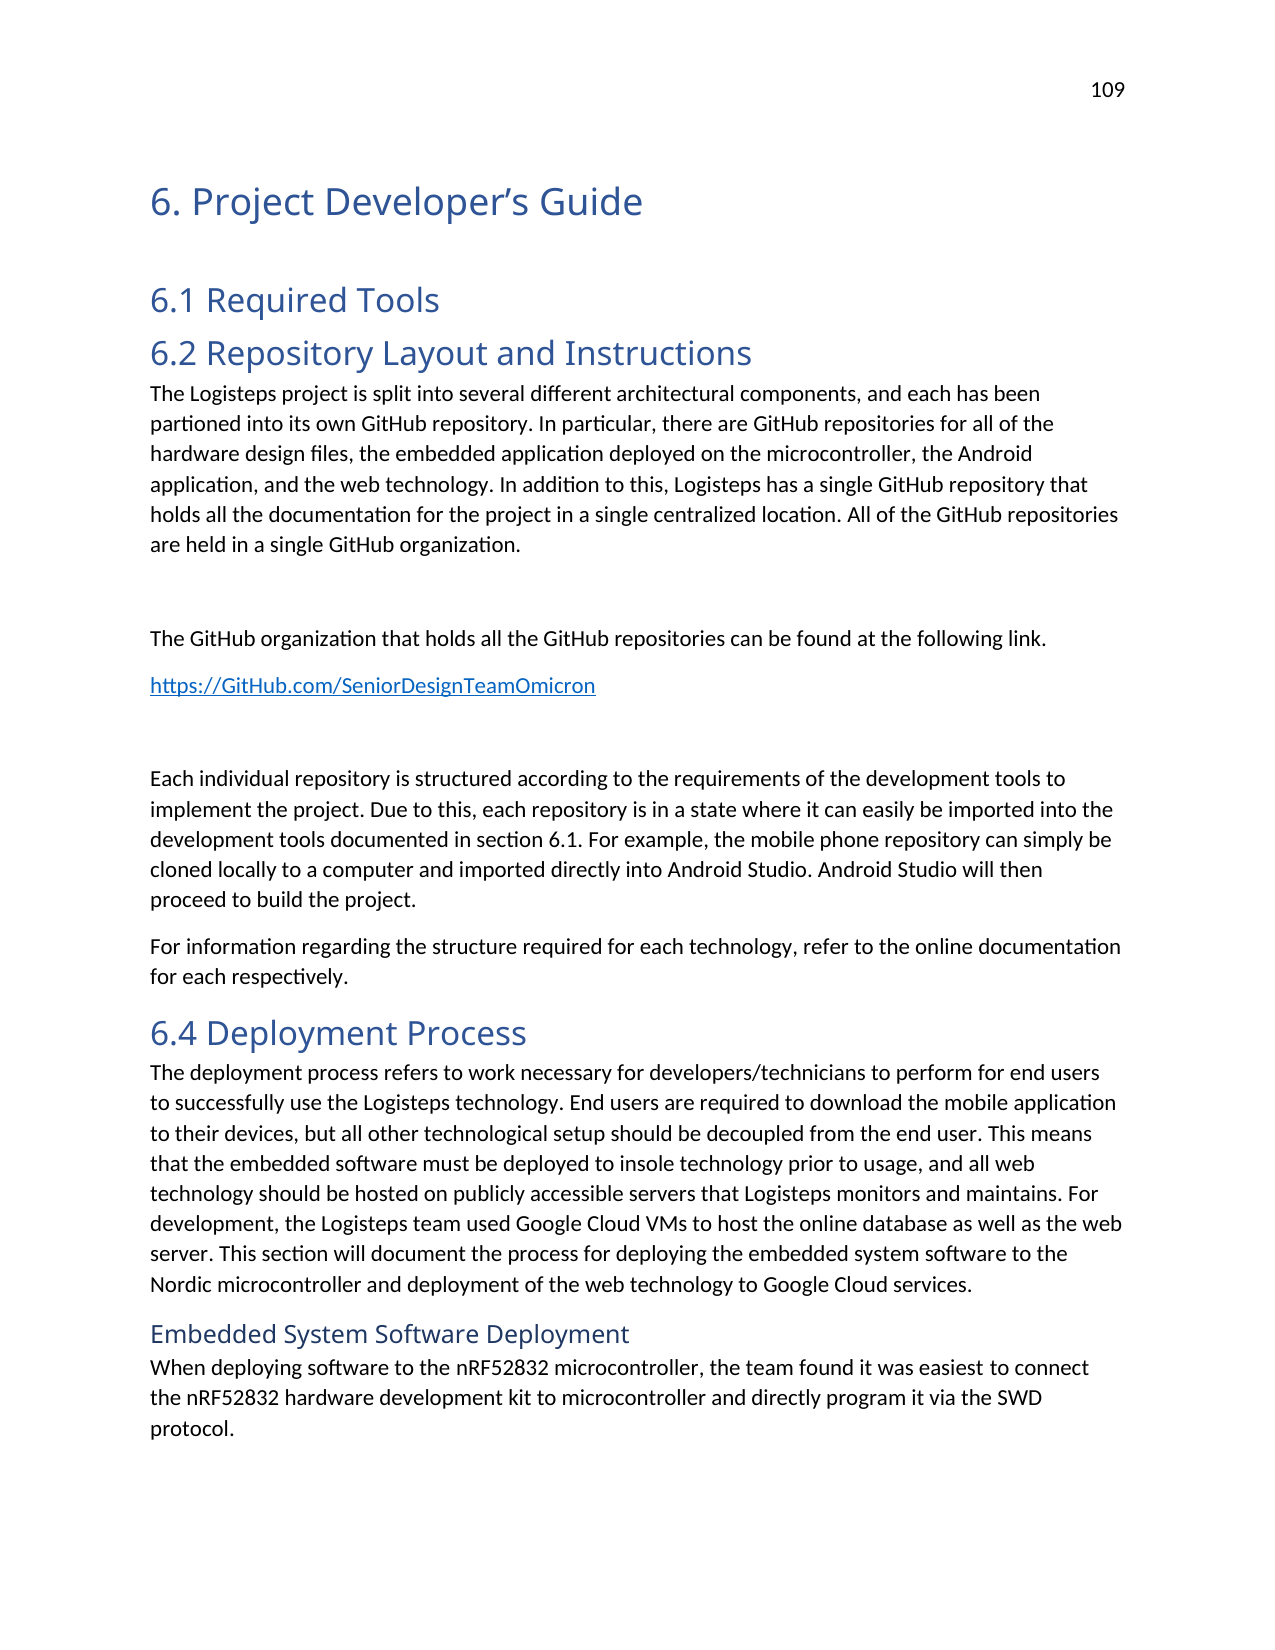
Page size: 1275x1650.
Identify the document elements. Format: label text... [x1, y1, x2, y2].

text When deploying software to the nRF52832 microcontroller, the team found it was easiest to connect the nRF52832 hardware development kit to microcontroller and directly program it via the SWD protocol. [150, 1353, 1125, 1442]
subtitle 6.1 Required Tools [150, 277, 1125, 322]
subtitle 6.2 Repository Layout and Instructions [150, 330, 1125, 376]
text For information regarding the structure required for each technology, refer to the online documentation for each respectively. [150, 932, 1125, 990]
subtitle Embedded System Software Deployment [150, 1317, 1125, 1351]
text Each individual repository is structured according to the requirements of the development tools to implement the project. Due to this, each repository is in a state where it can easily be imported into the development tools documented in section 6.1. For example, the mobile phone repository can simply be cloned locally to a computer and imported directly into Android Studio. Android Studio will then proceed to build the project. [150, 764, 1125, 913]
text The GitHub organization that holds all the GitHub repositories can be found at the following link. [150, 624, 1125, 652]
text The Logisteps project is split into several different architectural components, and each has been partioned into its own GitHub repository. In particular, there are GitHub repositories for all of the hardware design files, the embedded application deployed on the microcontroller, the Android application, and the web technology. In addition to this, Logisteps has a single GitHub repository that holds all the documentation for the project in a single centralized location. All of the GitHub repositories are held in a single GitHub organization. [150, 379, 1125, 558]
text The deployment process refers to work necessary for developers/technicians to perform for end users to successfully use the Logisteps technology. End users are required to download the mobile application to their devices, but all other technological setup should be decoupled from the end user. This means that the embedded software must be deployed to insole technology prior to usage, and all web technology should be hosted on publicly accessible servers that Logisteps monitors and maintains. For development, the Logisteps team used Google Cloud VMs to host the online database as well as the web server. This section will document the process for deploying the embedded system software to the Nordic microcontroller and deployment of the web technology to Google Cloud services. [150, 1058, 1125, 1298]
subtitle 6.4 Deployment Process [150, 1009, 1125, 1055]
subtitle 6. Project Developer’s Guide [150, 175, 1125, 226]
text https://GitHub.com/SeniorDesignTeamOmicron [150, 671, 1125, 699]
